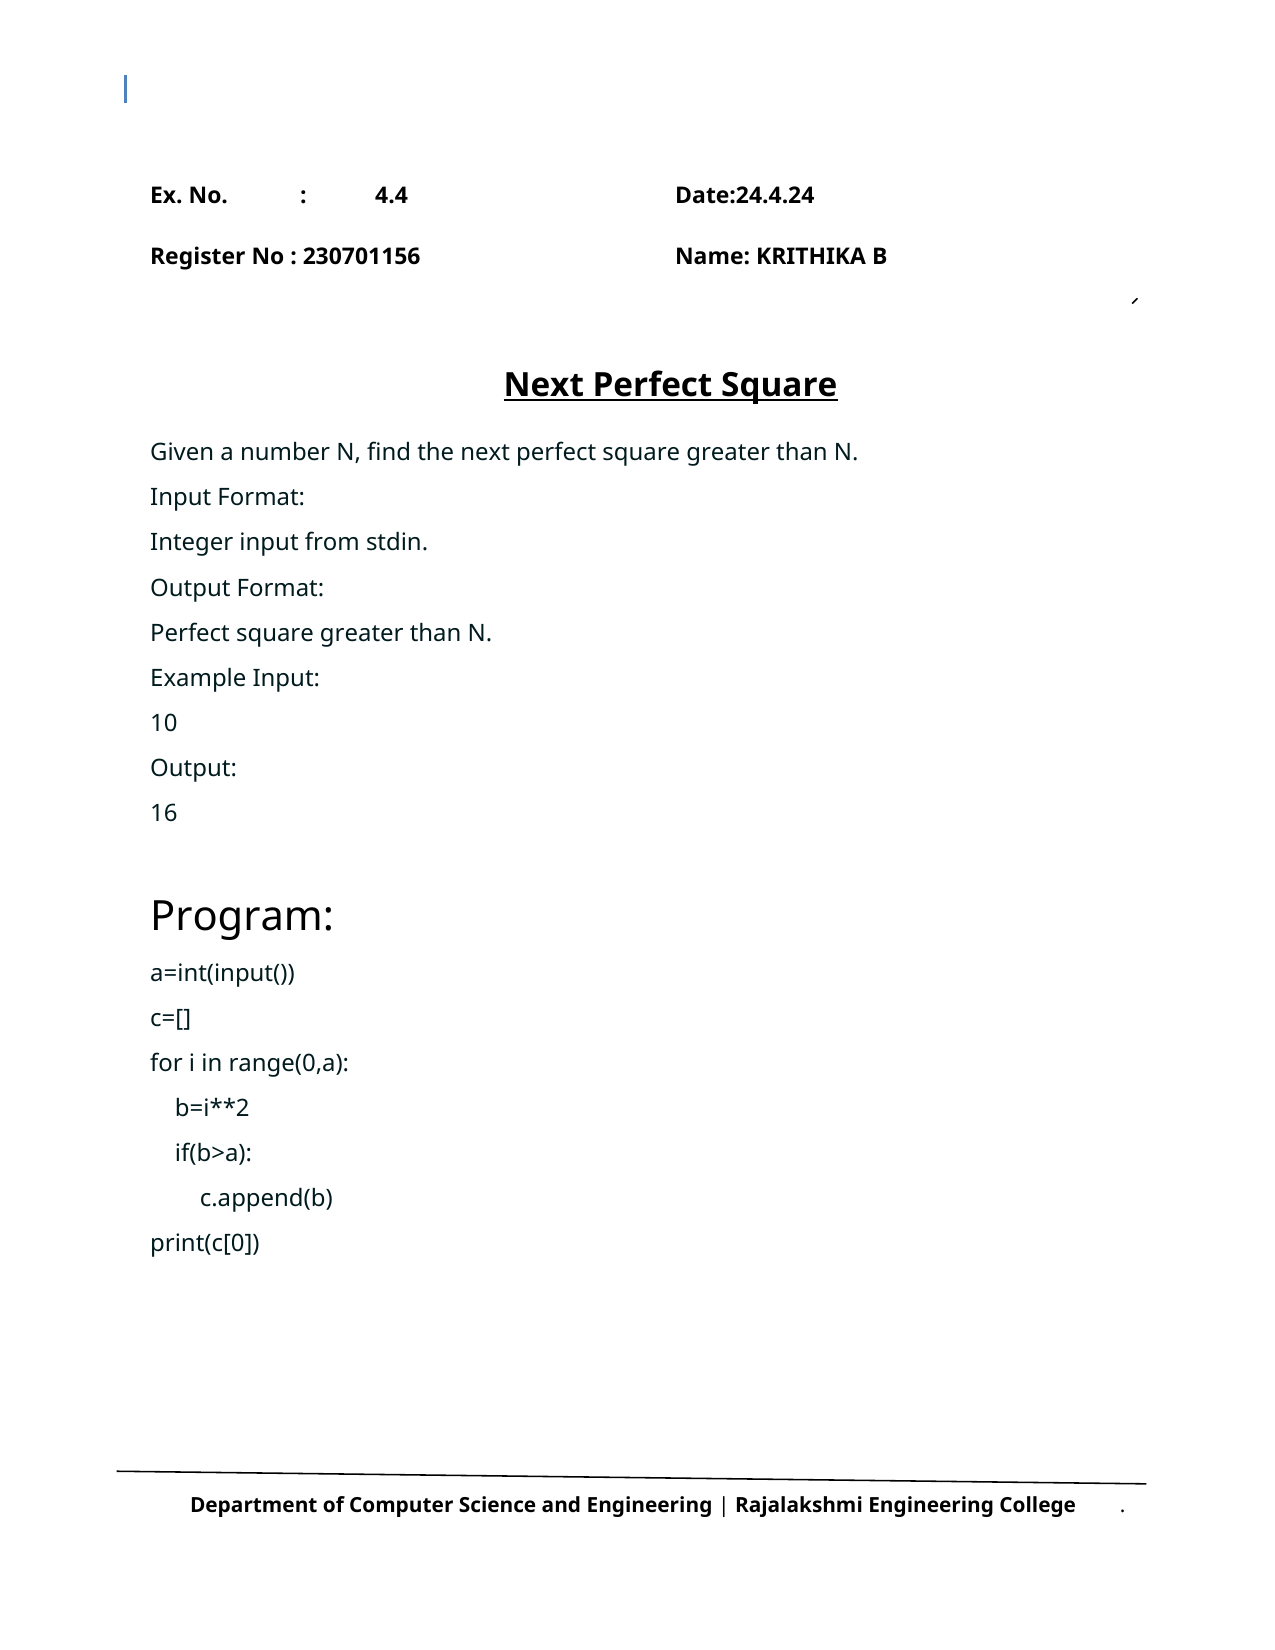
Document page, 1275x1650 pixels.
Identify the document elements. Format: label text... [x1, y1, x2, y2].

text Next Perfect Square [216, 360, 1125, 406]
text 16 [150, 796, 1125, 828]
text Output: [150, 751, 1125, 783]
text Output Format: [150, 570, 1125, 603]
text Input Format: [150, 480, 1125, 513]
text Example Input: [150, 661, 1125, 693]
text Integer input from stdin. [150, 525, 1125, 558]
text c.append(b) [150, 1181, 1125, 1213]
text if(b>a): [150, 1136, 1125, 1168]
text b=i**2 [150, 1091, 1125, 1123]
text a=int(input()) [150, 955, 1125, 988]
text Register No : 230701156 Name: KRITHIKA B [150, 239, 1125, 271]
text 10 [150, 706, 1125, 738]
text print(c[0]) [150, 1226, 1125, 1258]
text Perfect square greater than N. [150, 615, 1125, 648]
text Program: [150, 886, 1125, 943]
text for i in range(0,a): [150, 1046, 1125, 1078]
text c=[] [150, 1000, 1125, 1033]
text Ex. No. : 4.4 Date:24.4.24 [150, 179, 1125, 210]
text Given a number N, find the next perfect square greater than N. [150, 435, 1125, 468]
